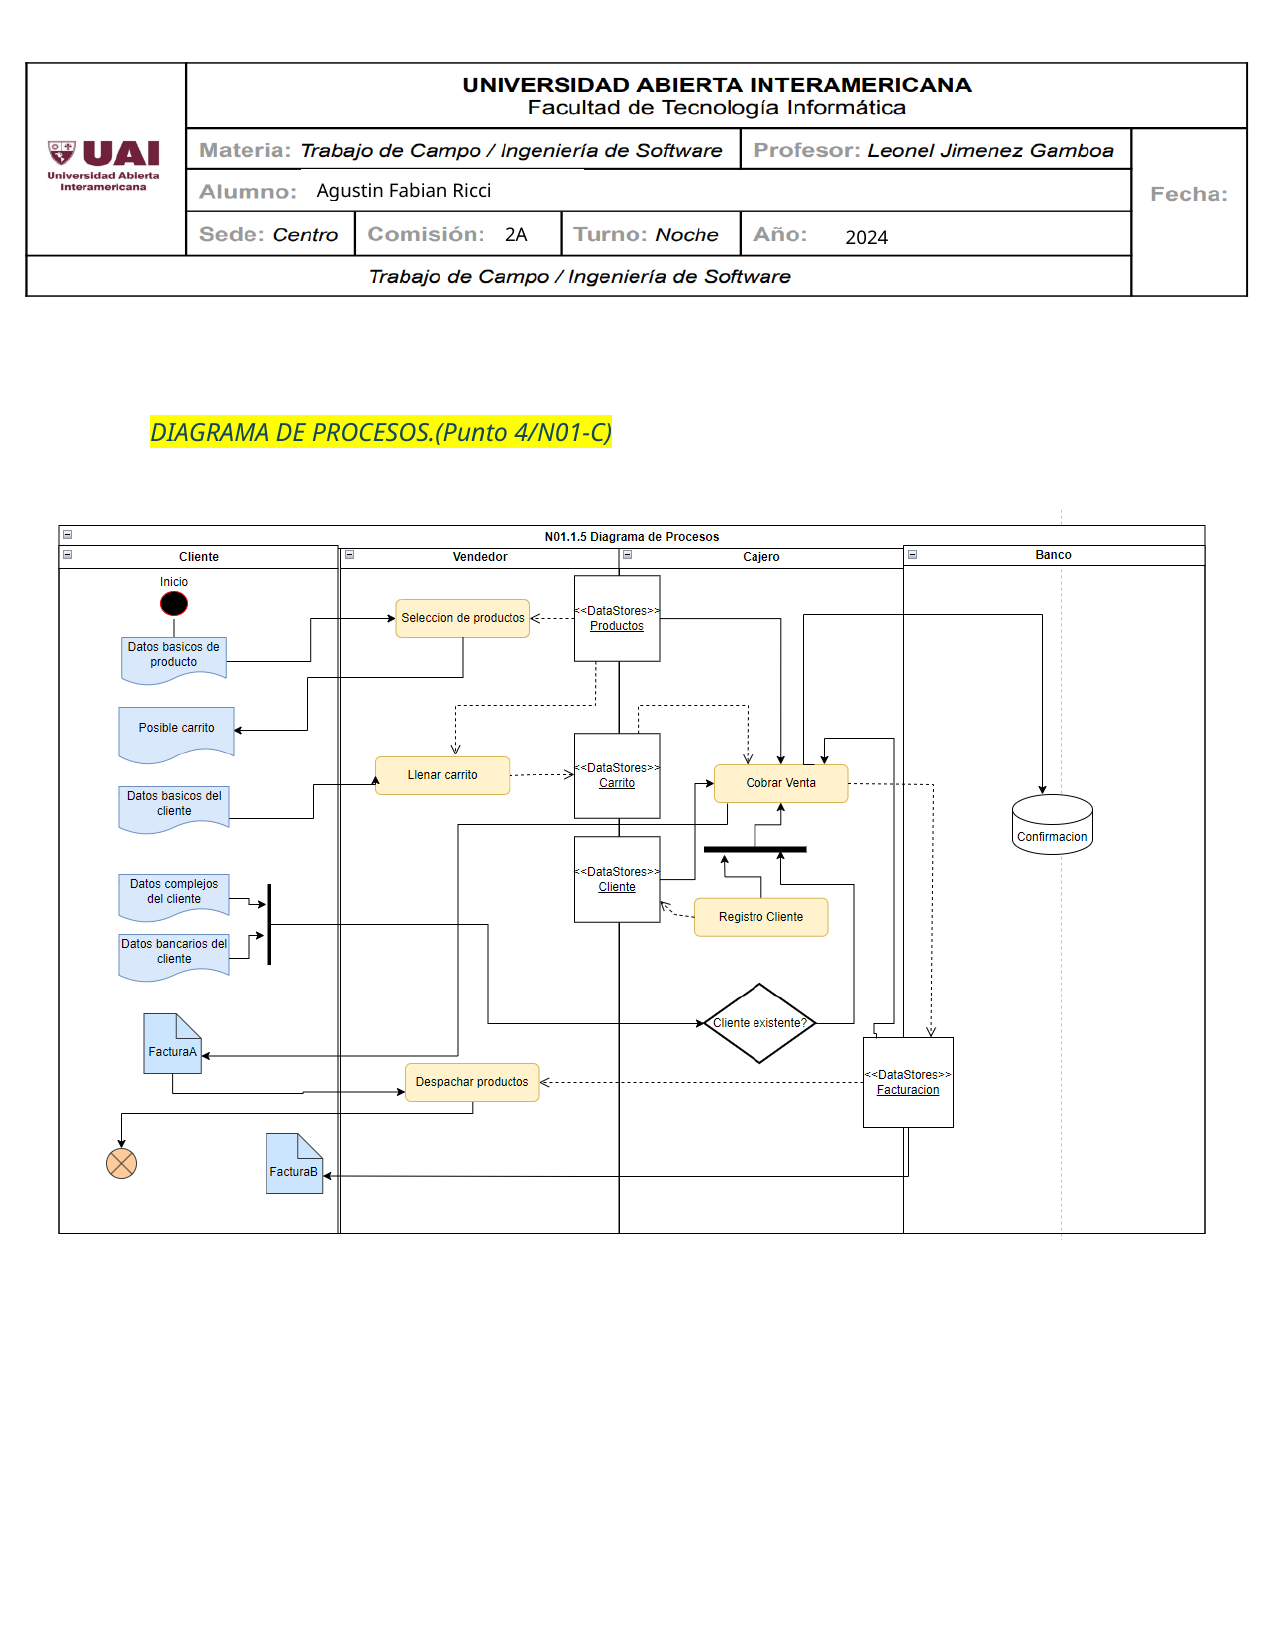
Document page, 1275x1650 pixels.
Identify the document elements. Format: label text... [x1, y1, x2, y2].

picture [19, 60, 1249, 297]
subtitle DIAGRAMA DE PROCESOS.(Punto 4/N01-C) [150, 414, 1125, 448]
picture [22, 510, 1243, 1240]
